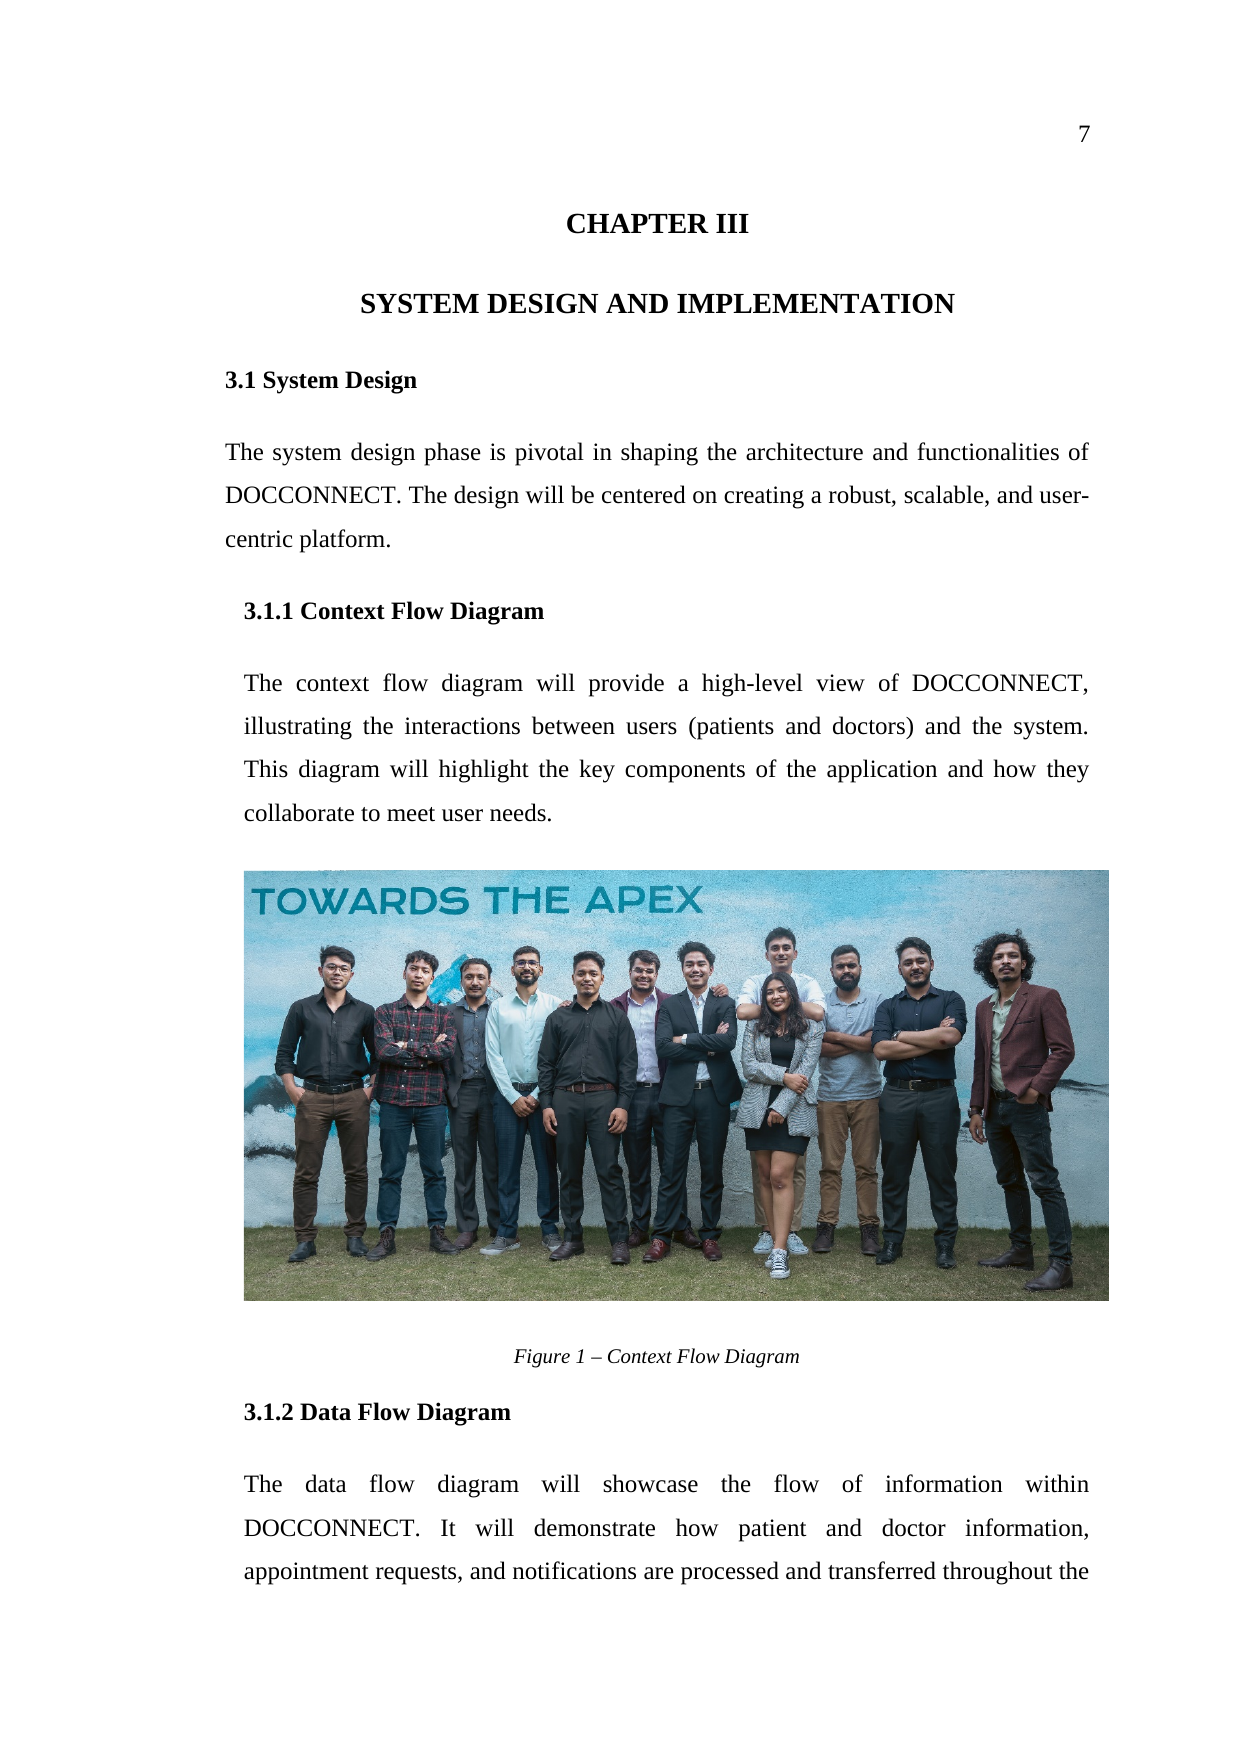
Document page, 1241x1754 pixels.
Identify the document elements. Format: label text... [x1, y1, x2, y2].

picture [243, 870, 1109, 1301]
text The system design phase is pivotal in shaping the architecture and functionalities of DOCCONNECT. The design will be centered on creating a robust, scalable, and user-centric platform. [225, 437, 1090, 552]
text The context flow diagram will provide a high-level view of DOCCONNECT, illustrating the interactions between users (patients and doctors) and the system. This diagram will highlight the key components of the application and how they collaborate to meet user needs. [244, 668, 1090, 826]
subtitle 3.1 System Design [225, 365, 1090, 394]
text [244, 1469, 1090, 1584]
subtitle 3.1.1 Context Flow Diagram [244, 596, 1090, 625]
subtitle CHAPTER III [225, 206, 1090, 240]
text Figure 1 – Context Flow Diagram [225, 1344, 1090, 1368]
subtitle 3.1.2 Data Flow Diagram [244, 1397, 1090, 1426]
subtitle SYSTEM DESIGN AND IMPLEMENTATION [225, 286, 1090, 319]
